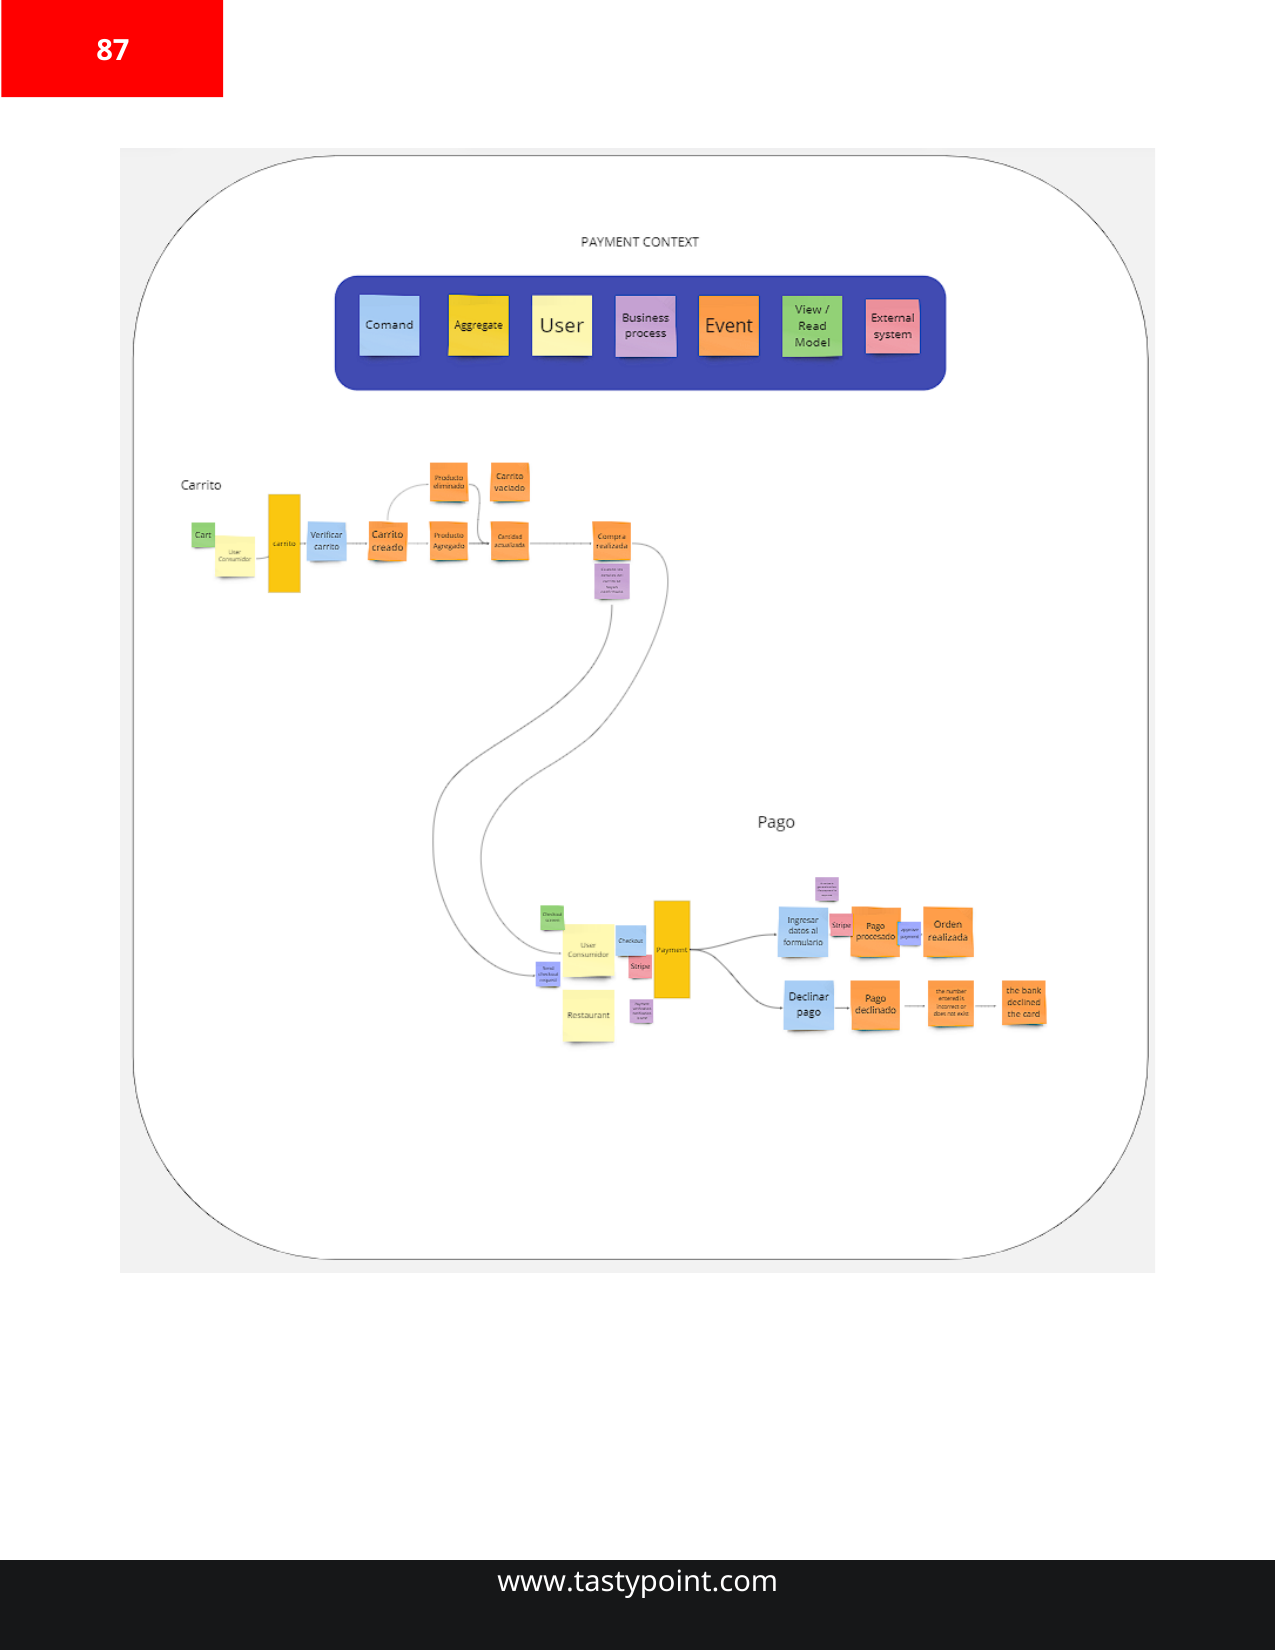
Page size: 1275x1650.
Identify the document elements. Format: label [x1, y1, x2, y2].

picture [120, 148, 1155, 1273]
